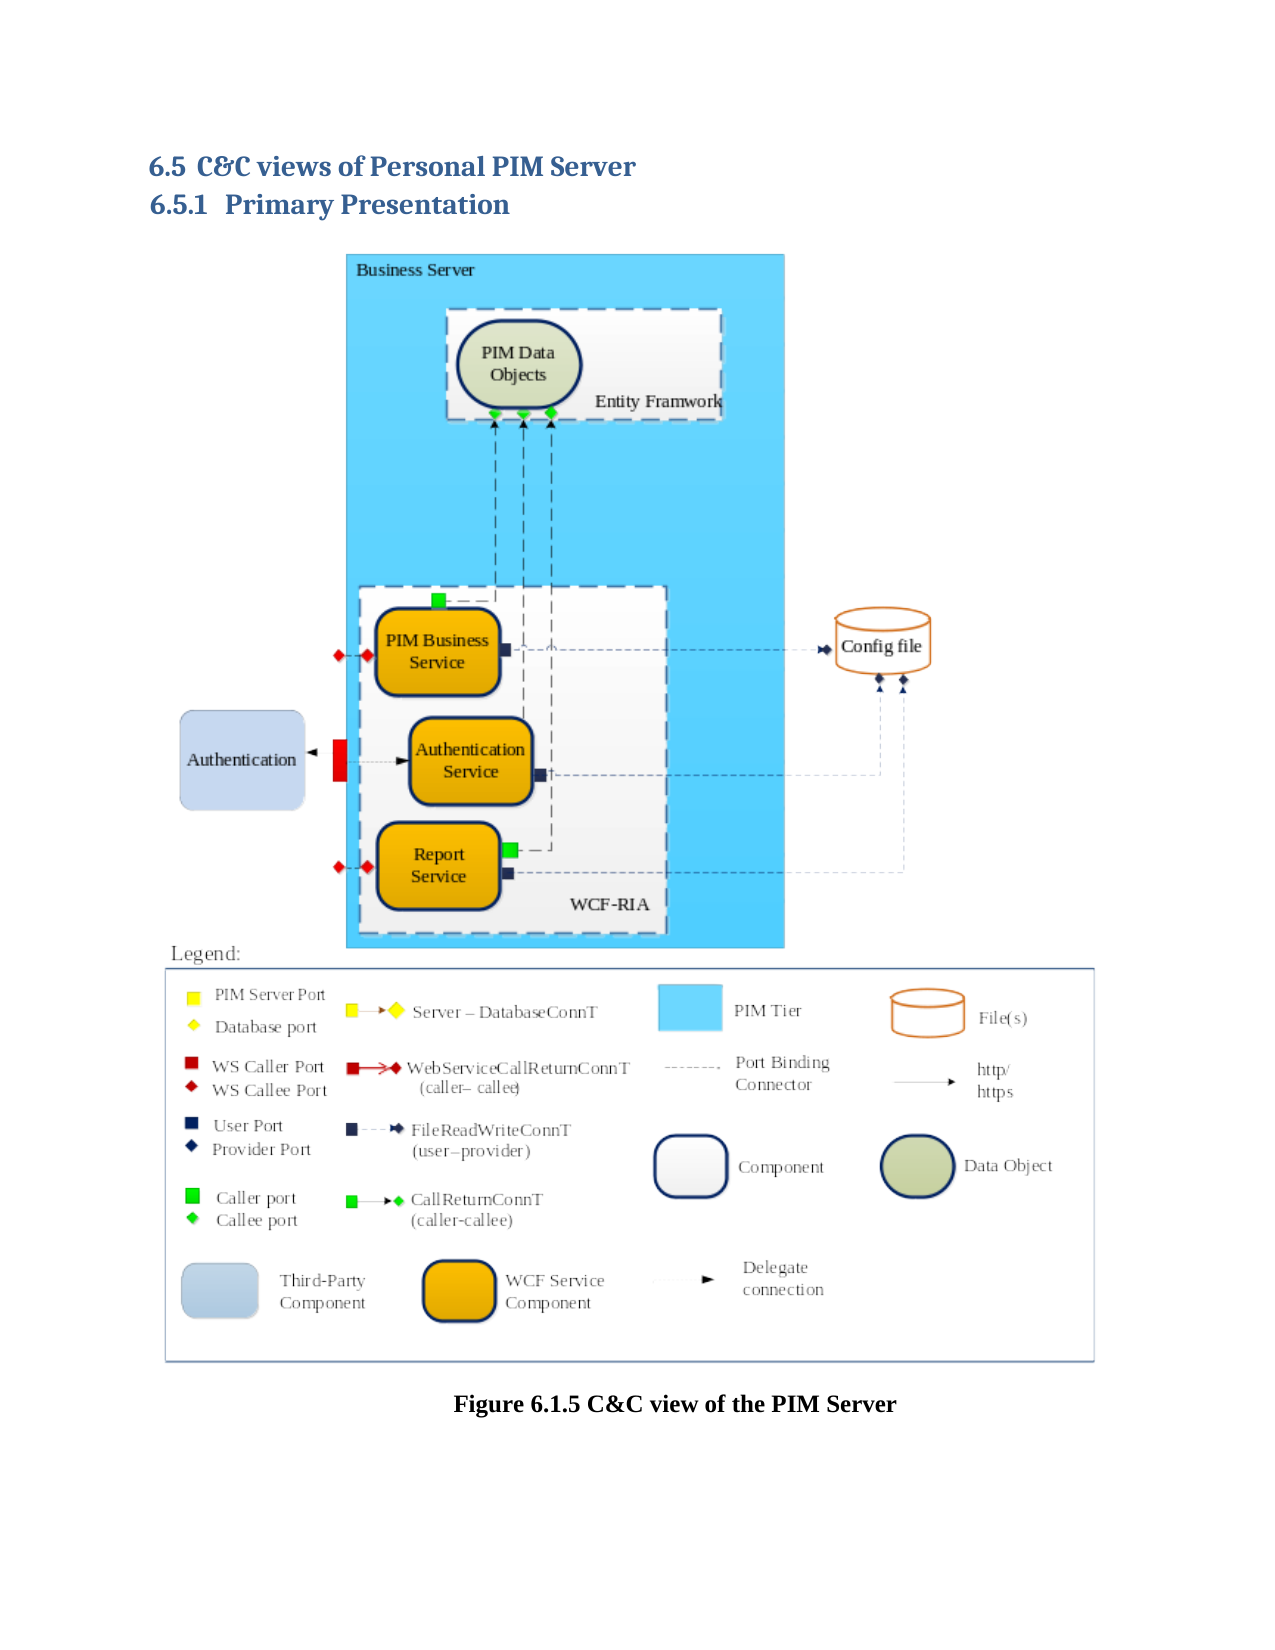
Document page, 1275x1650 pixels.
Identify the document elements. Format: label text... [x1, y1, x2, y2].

text Figure 6.1.5 C&C view of the PIM Server [150, 1389, 1125, 1418]
subtitle Primary Presentation [150, 188, 1125, 222]
subtitle C&C views of Personal PIM Server [148, 150, 1125, 183]
